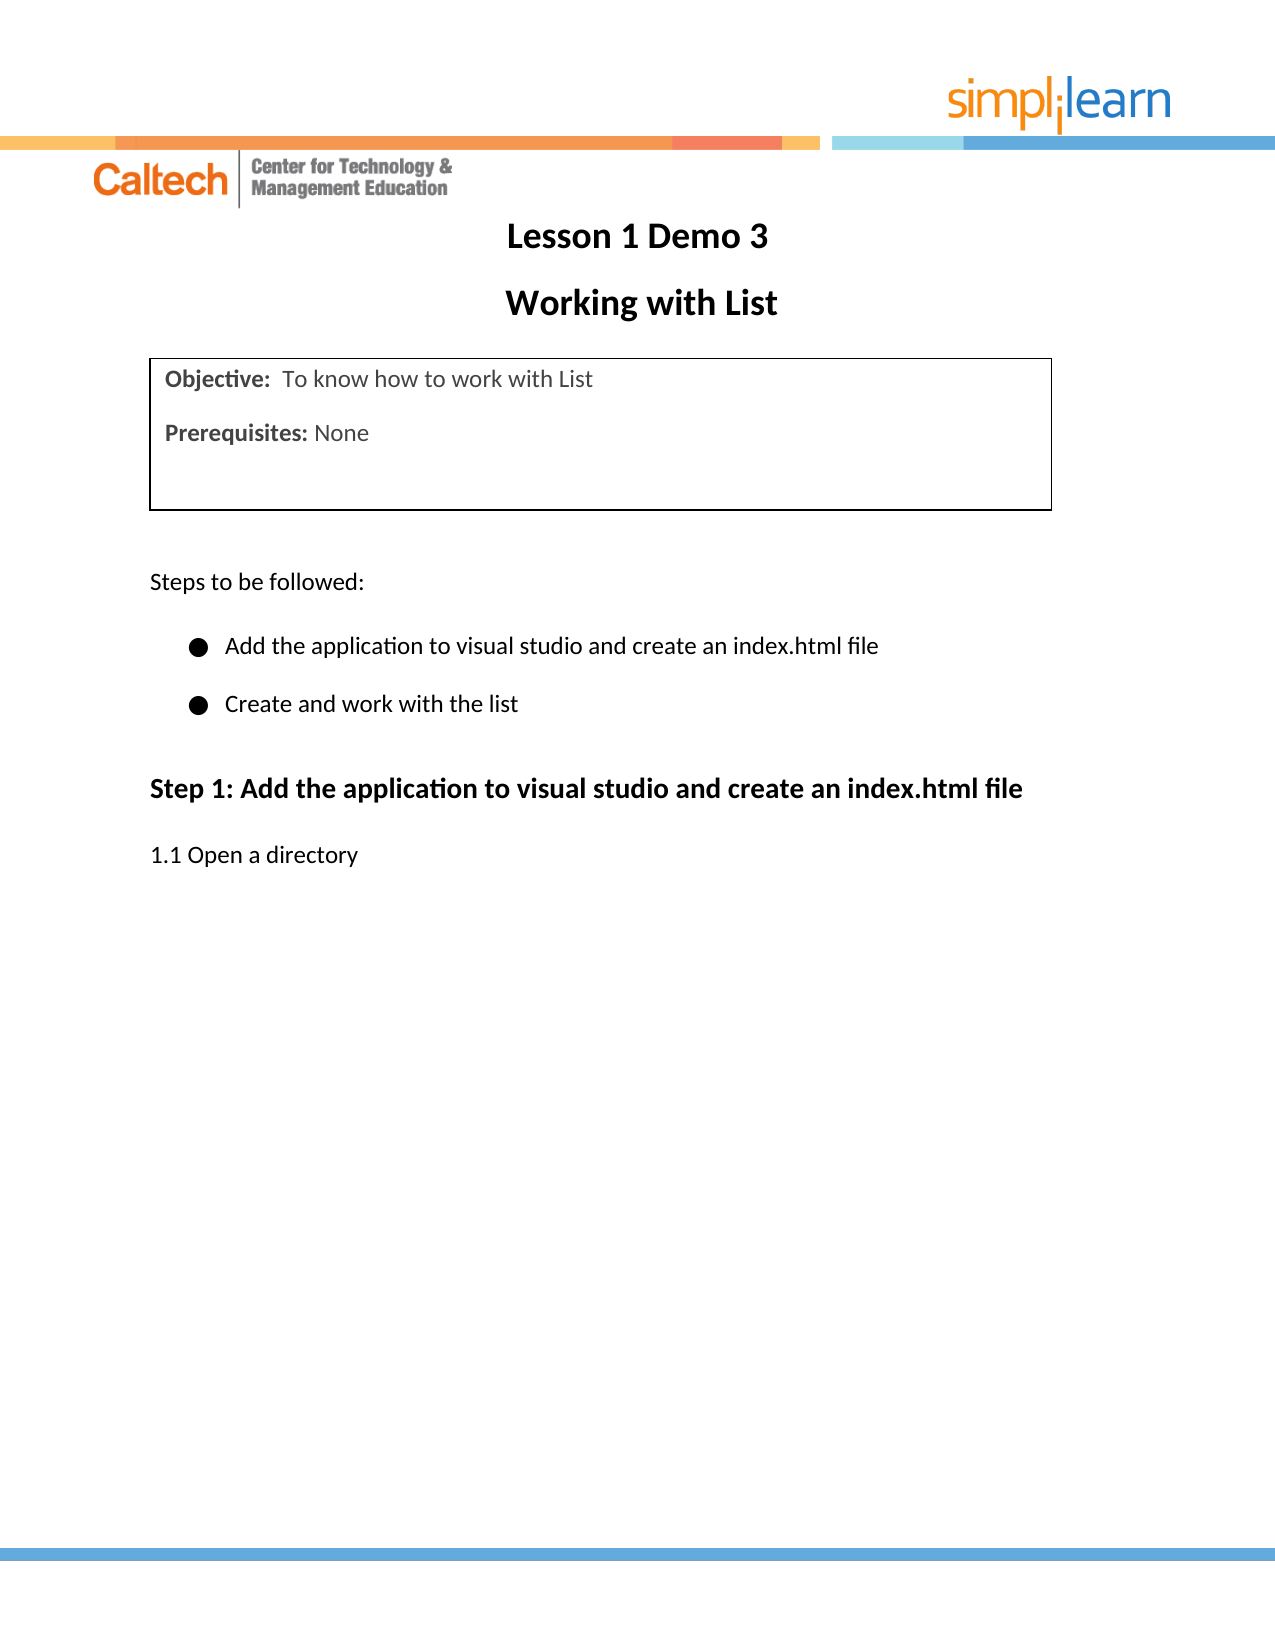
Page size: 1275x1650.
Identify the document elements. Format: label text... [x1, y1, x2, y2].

list Open a directory [150, 839, 1125, 905]
list Create and work with the list [187, 676, 1125, 727]
list Add the application to visual studio and create an index.html file [187, 617, 1125, 668]
text Working with List [150, 279, 1125, 355]
picture [0, 1548, 1275, 1562]
text Steps to be followed: [150, 566, 1125, 596]
picture [0, 76, 1275, 209]
text Lesson 1 Demo 3 [150, 212, 1125, 258]
text Step 1: Add the application to visual studio and create an index.html file [150, 770, 1125, 836]
